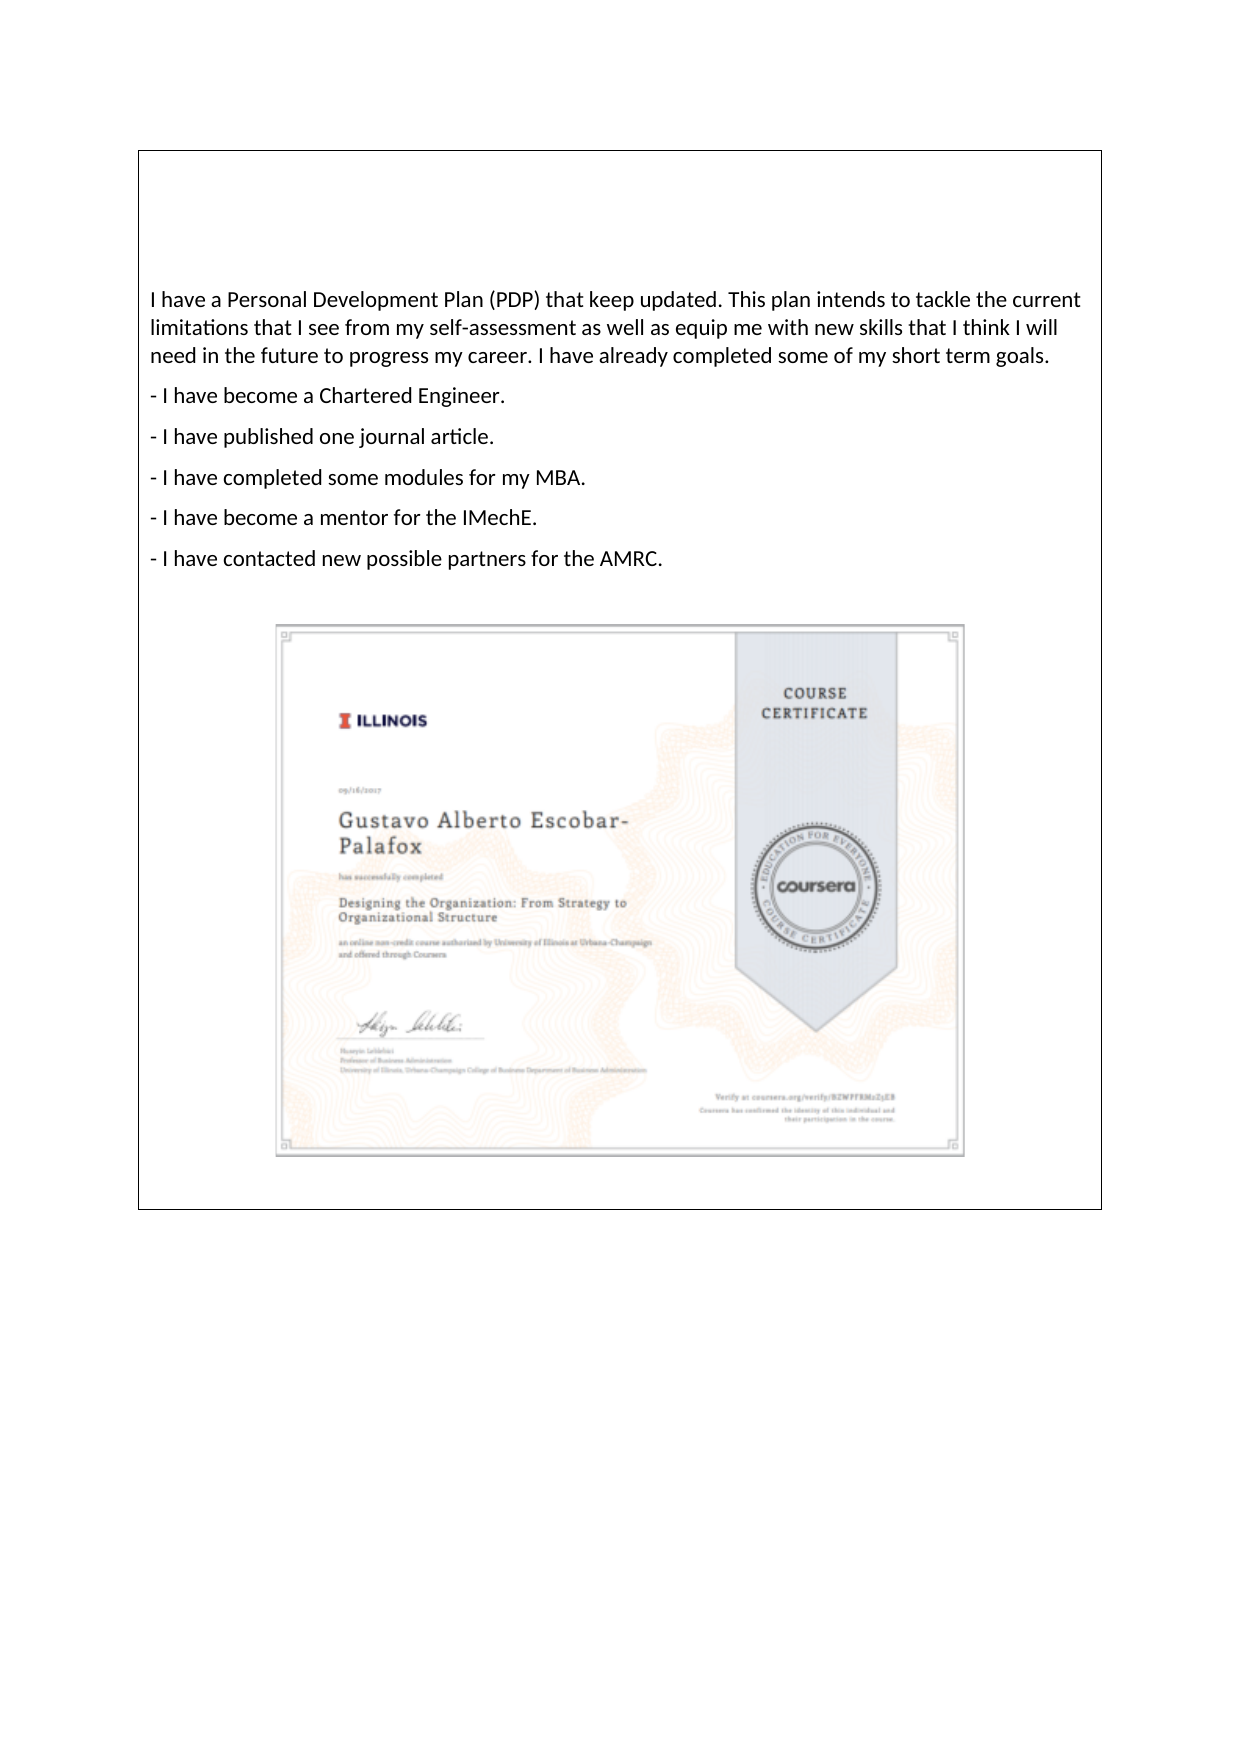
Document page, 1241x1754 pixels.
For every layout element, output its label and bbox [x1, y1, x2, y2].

picture [275, 624, 965, 1157]
table_cell [139, 151, 1101, 1209]
